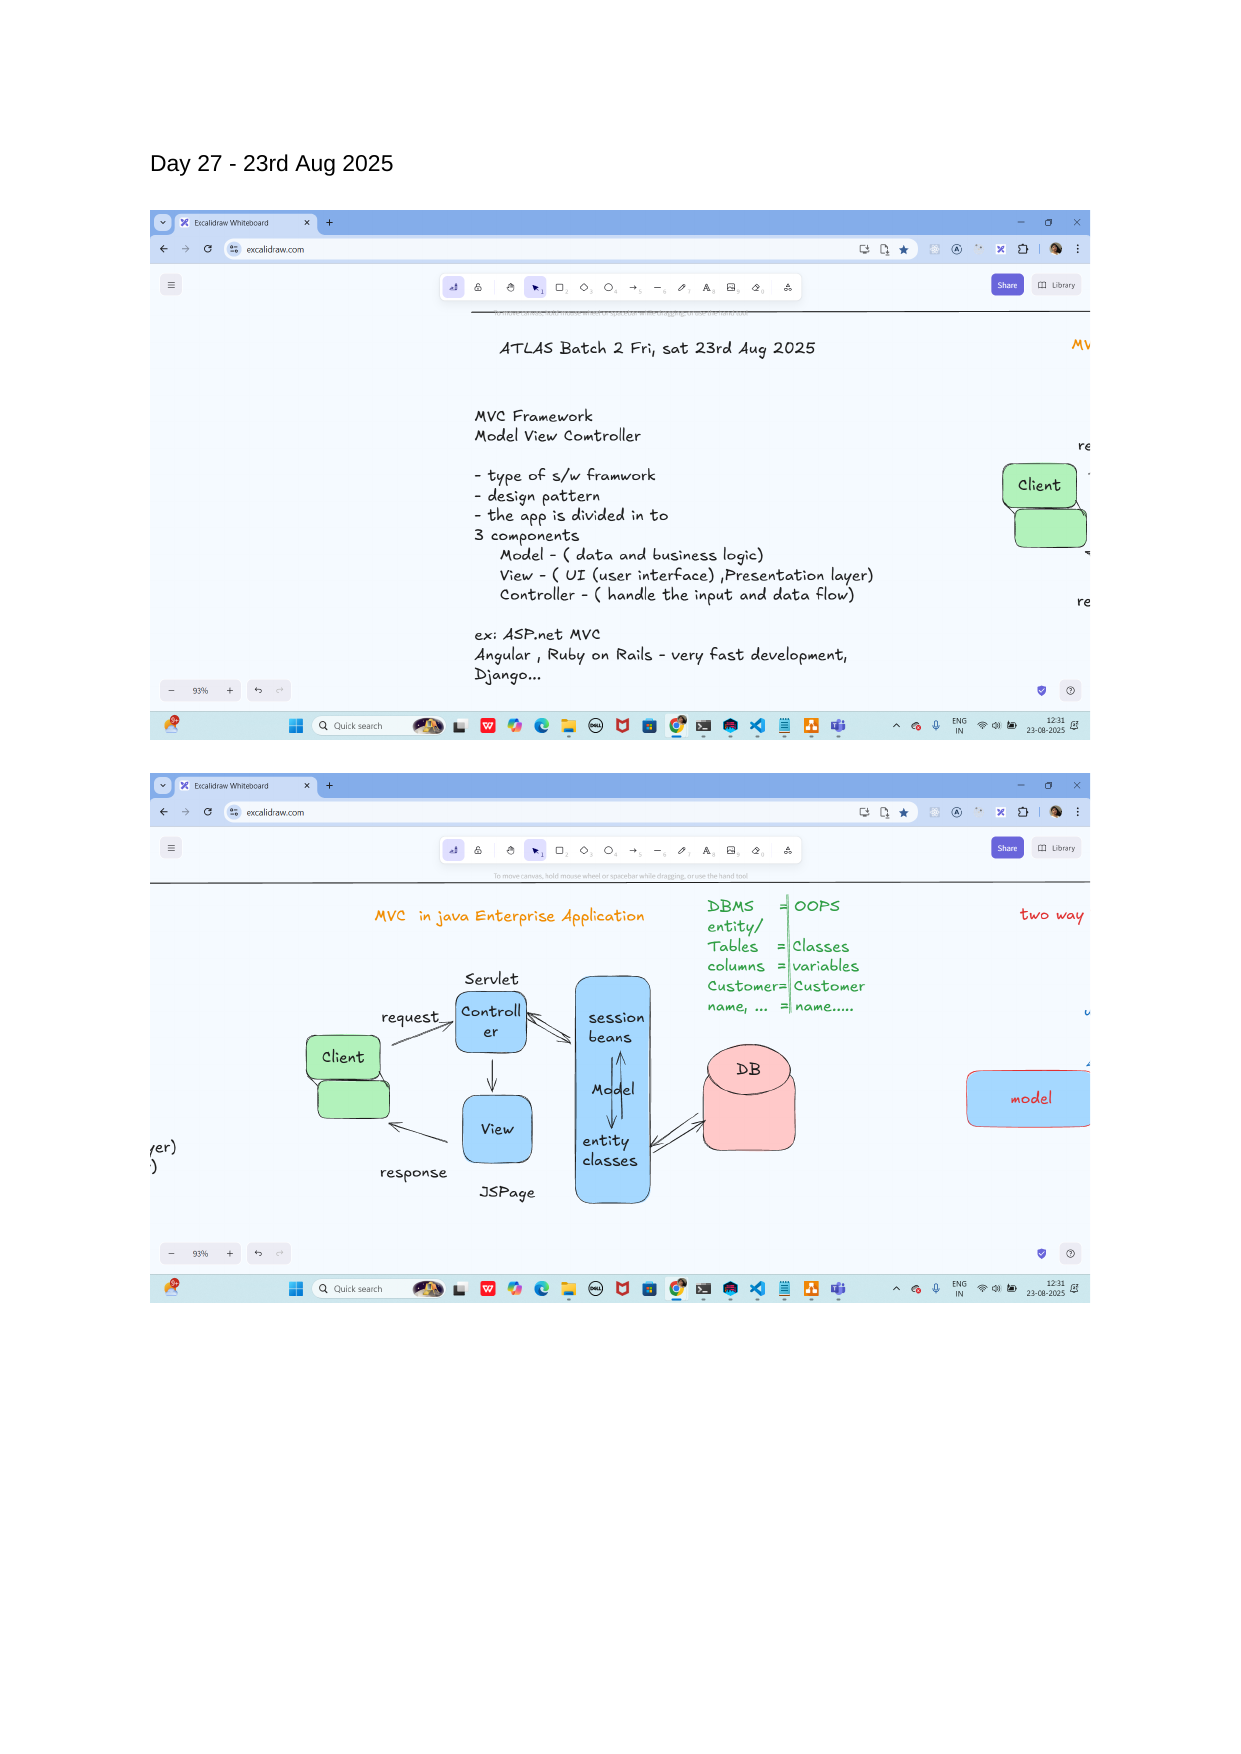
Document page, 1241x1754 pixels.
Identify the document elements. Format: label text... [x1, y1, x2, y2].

picture [150, 210, 1091, 740]
picture [150, 773, 1091, 1303]
text Day 27 - 23rd Aug 2025 [150, 150, 1090, 176]
